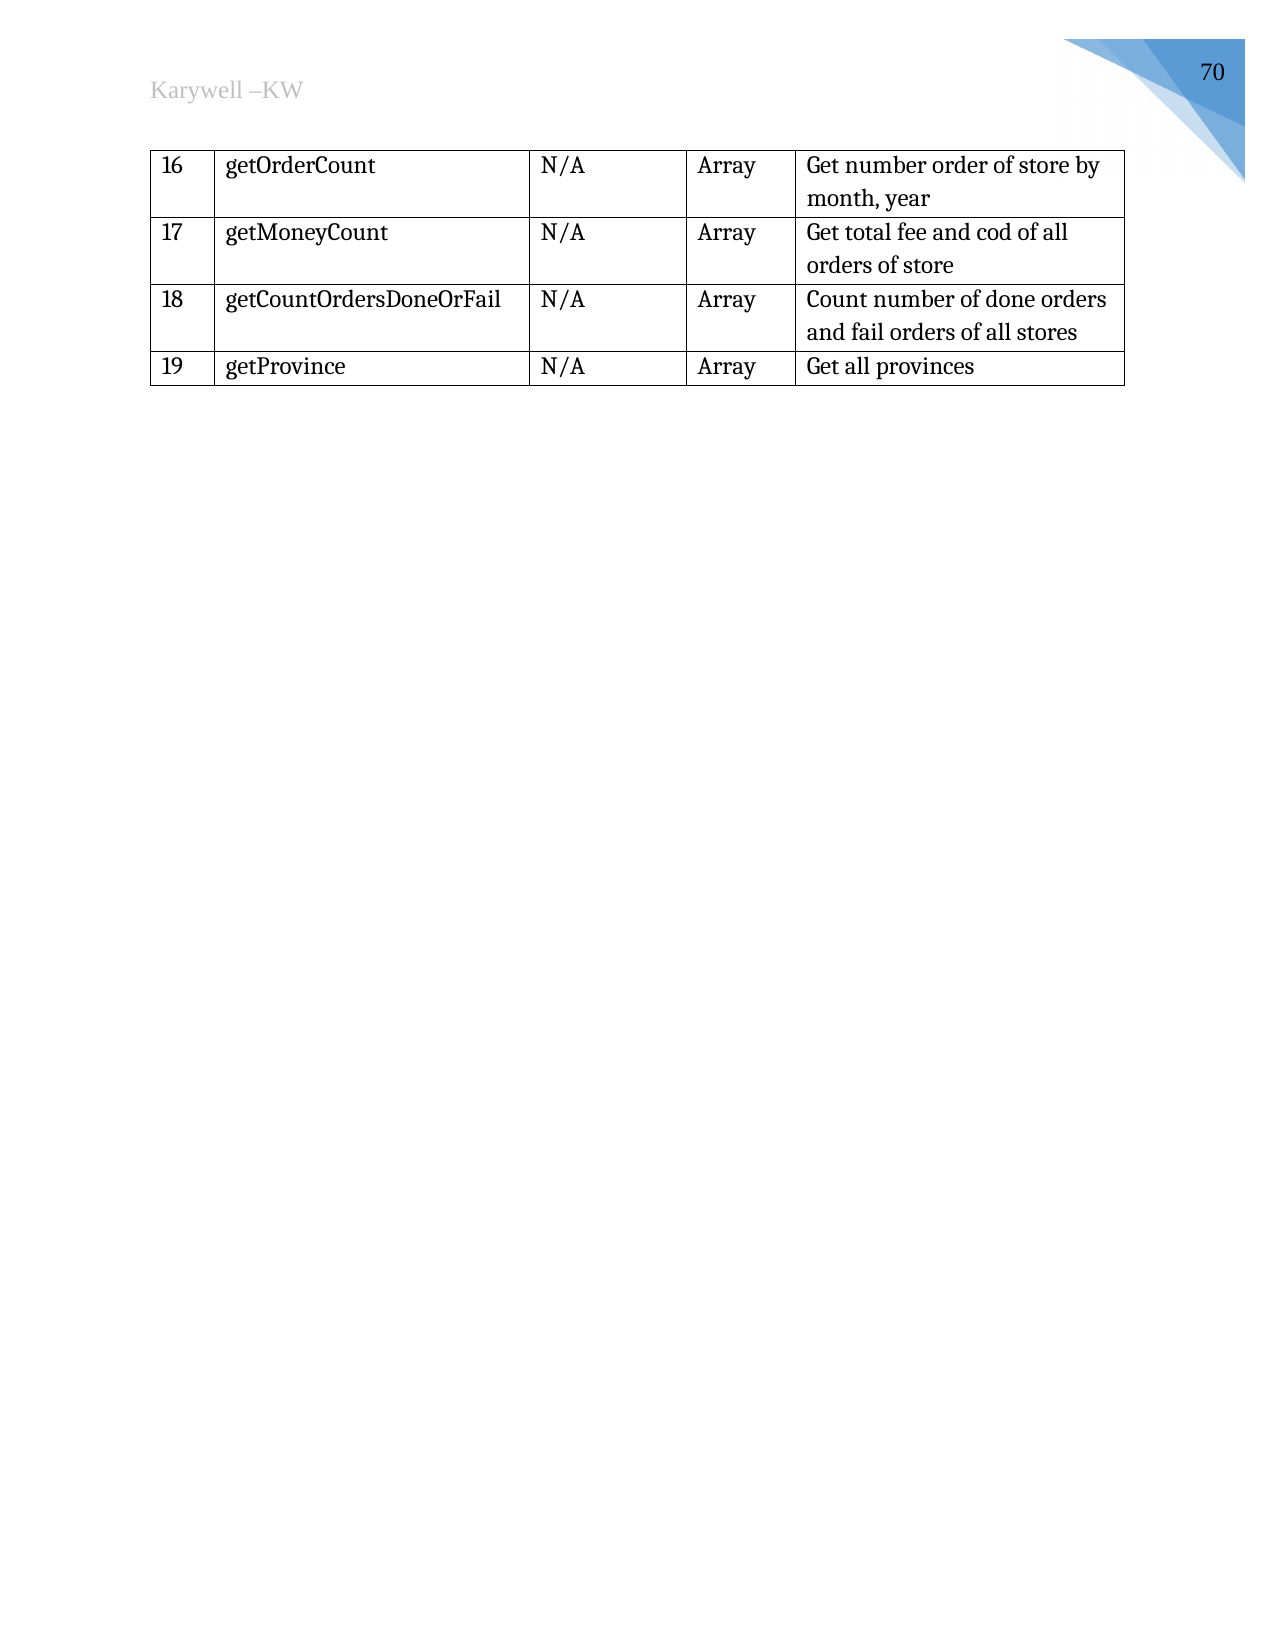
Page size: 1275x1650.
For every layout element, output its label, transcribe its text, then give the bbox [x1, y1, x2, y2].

table_cell Get total fee and cod of all orders of store [796, 218, 1124, 284]
table_cell N/A [530, 151, 686, 217]
table_cell 18 [151, 285, 214, 351]
table_cell Get number order of store by month, year [796, 151, 1124, 217]
table_cell getOrderCount [215, 151, 529, 217]
table_cell Array [687, 285, 795, 351]
table_cell getMoneyCount [215, 218, 529, 284]
table_cell N/A [530, 352, 686, 385]
table_cell Array [687, 151, 795, 217]
table_cell Get all provinces [796, 352, 1124, 385]
table_cell 16 [151, 151, 214, 217]
table_cell getCountOrdersDoneOrFail [215, 285, 529, 351]
table_cell Array [687, 352, 795, 385]
picture [1061, 39, 1245, 183]
table_cell 17 [151, 218, 214, 284]
table_cell getProvince [215, 352, 529, 385]
table_cell N/A [530, 218, 686, 284]
table_cell 19 [151, 352, 214, 385]
table_cell Array [687, 218, 795, 284]
table_cell N/A [530, 285, 686, 351]
table_cell Count number of done orders and fail orders of all stores [796, 285, 1124, 351]
